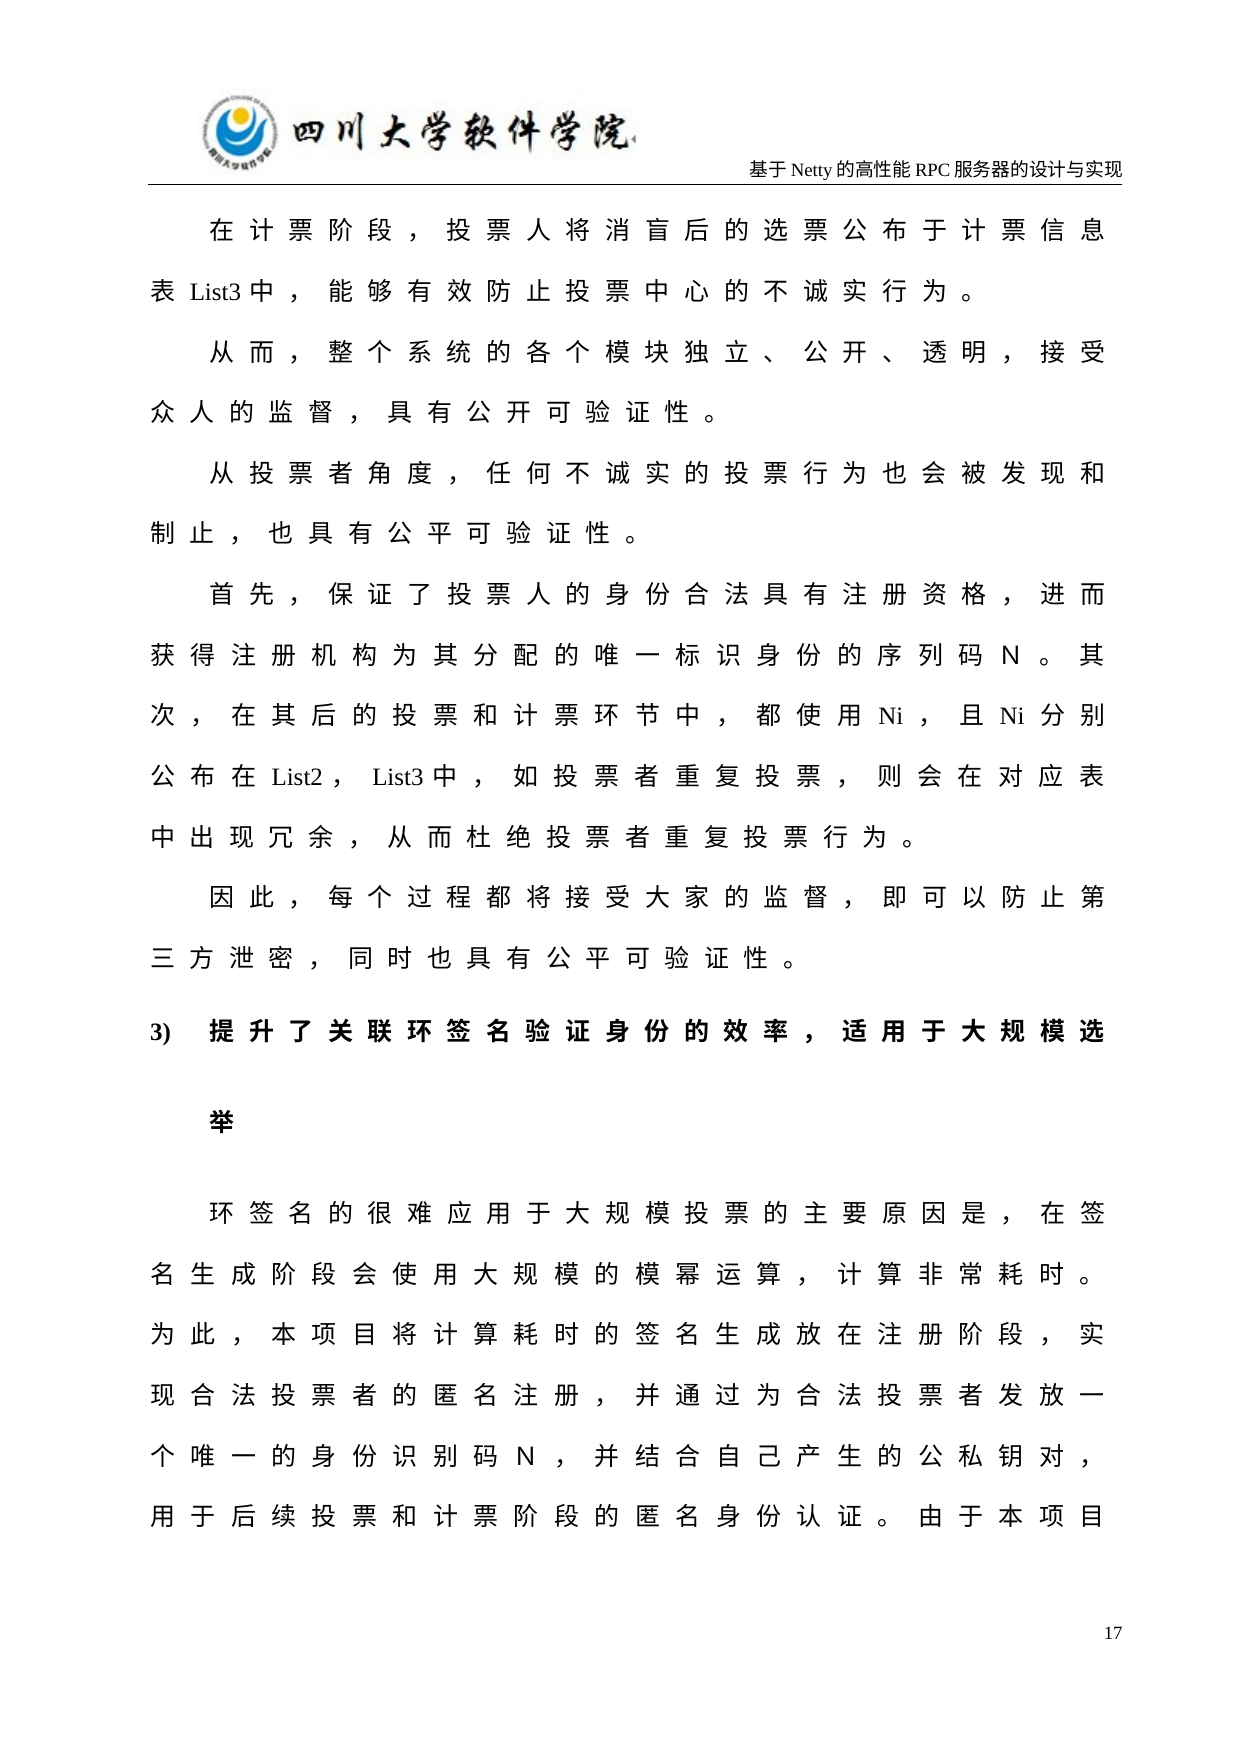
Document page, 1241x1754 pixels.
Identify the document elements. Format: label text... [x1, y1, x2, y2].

text 从而，整个系统的各个模块独立、公开、透明，接受众人的监督，具有公开可验证性。 [150, 320, 1120, 441]
text 因此，每个过程都将接受大家的监督，即可以防止第三方泄密，同时也具有公平可验证性。 [150, 865, 1120, 987]
text 从投票者角度，任何不诚实的投票行为也会被发现和制止，也具有公平可验证性。 [150, 441, 1120, 562]
list 提升了关联环签名验证身份的效率，适用于大规模选举 [150, 999, 1120, 1151]
text 首先，保证了投票人的身份合法具有注册资格，进而获得注册机构为其分配的唯一标识身份的序列码Ｎ。其次，在其后的投票和计票环节中，都使用Ni，且Ni分别公布在List2，List3中，如投票者重复投票，则会在对应表中出现冗余，从而杜绝投票者重复投票行为。 [150, 562, 1120, 865]
picture [197, 88, 639, 177]
text 在计票阶段，投票人将消盲后的选票公布于计票信息表List3中，能够有效防止投票中心的不诚实行为。 [150, 198, 1120, 320]
